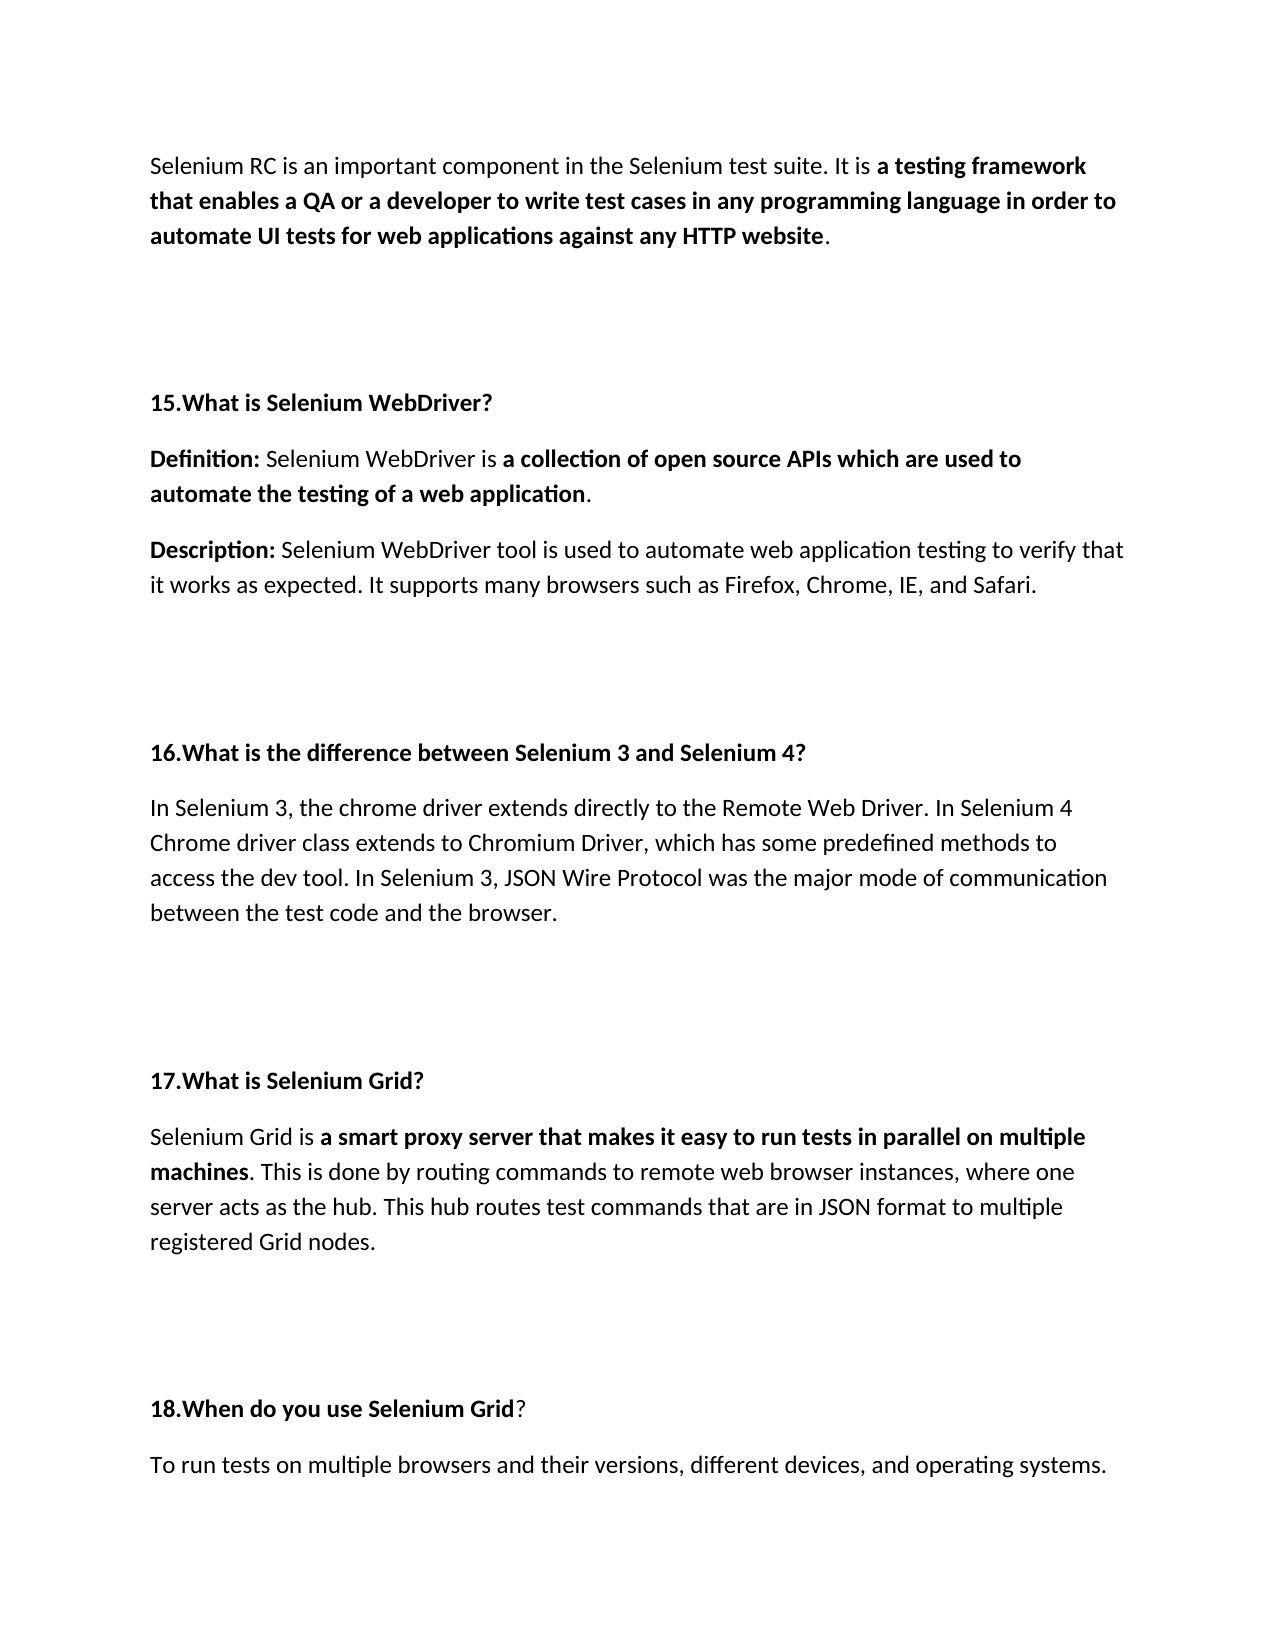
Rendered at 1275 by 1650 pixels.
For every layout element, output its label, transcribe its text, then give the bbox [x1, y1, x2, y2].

text 17.What is Selenium Grid? [150, 1065, 1125, 1096]
text Selenium RC is an important component in the Selenium test suite. It is a testing framework that enables a QA or a developer to write test cases in any programming language in order to automate UI tests for web applications against any HTTP website. [150, 150, 1125, 251]
text Selenium Grid is a smart proxy server that makes it easy to run tests in parallel on multiple machines. This is done by routing commands to remote web browser instances, where one server acts as the hub. This hub routes test commands that are in JSON format to multiple registered Grid nodes. [150, 1121, 1125, 1256]
text 15.What is Selenium WebDriver? [150, 387, 1125, 418]
text 16.What is the difference between Selenium 3 and Selenium 4? [150, 737, 1125, 767]
text 18.When do you use Selenium Grid? [150, 1393, 1125, 1424]
text Description: Selenium WebDriver tool is used to automate web application testing to verify that it works as expected. It supports many browsers such as Firefox, Chrome, IE, and Safari. [150, 534, 1125, 600]
text To run tests on multiple browsers and their versions, different devices, and operating systems. [150, 1449, 1125, 1480]
text In Selenium 3, the chrome driver extends directly to the Remote Web Driver. In Selenium 4 Chrome driver class extends to Chromium Driver, which has some predefined methods to access the dev tool. In Selenium 3, JSON Wire Protocol was the major mode of communication between the test code and the browser. [150, 792, 1125, 928]
text Definition: Selenium WebDriver is a collection of open source APIs which are used to automate the testing of a web application. [150, 443, 1125, 509]
